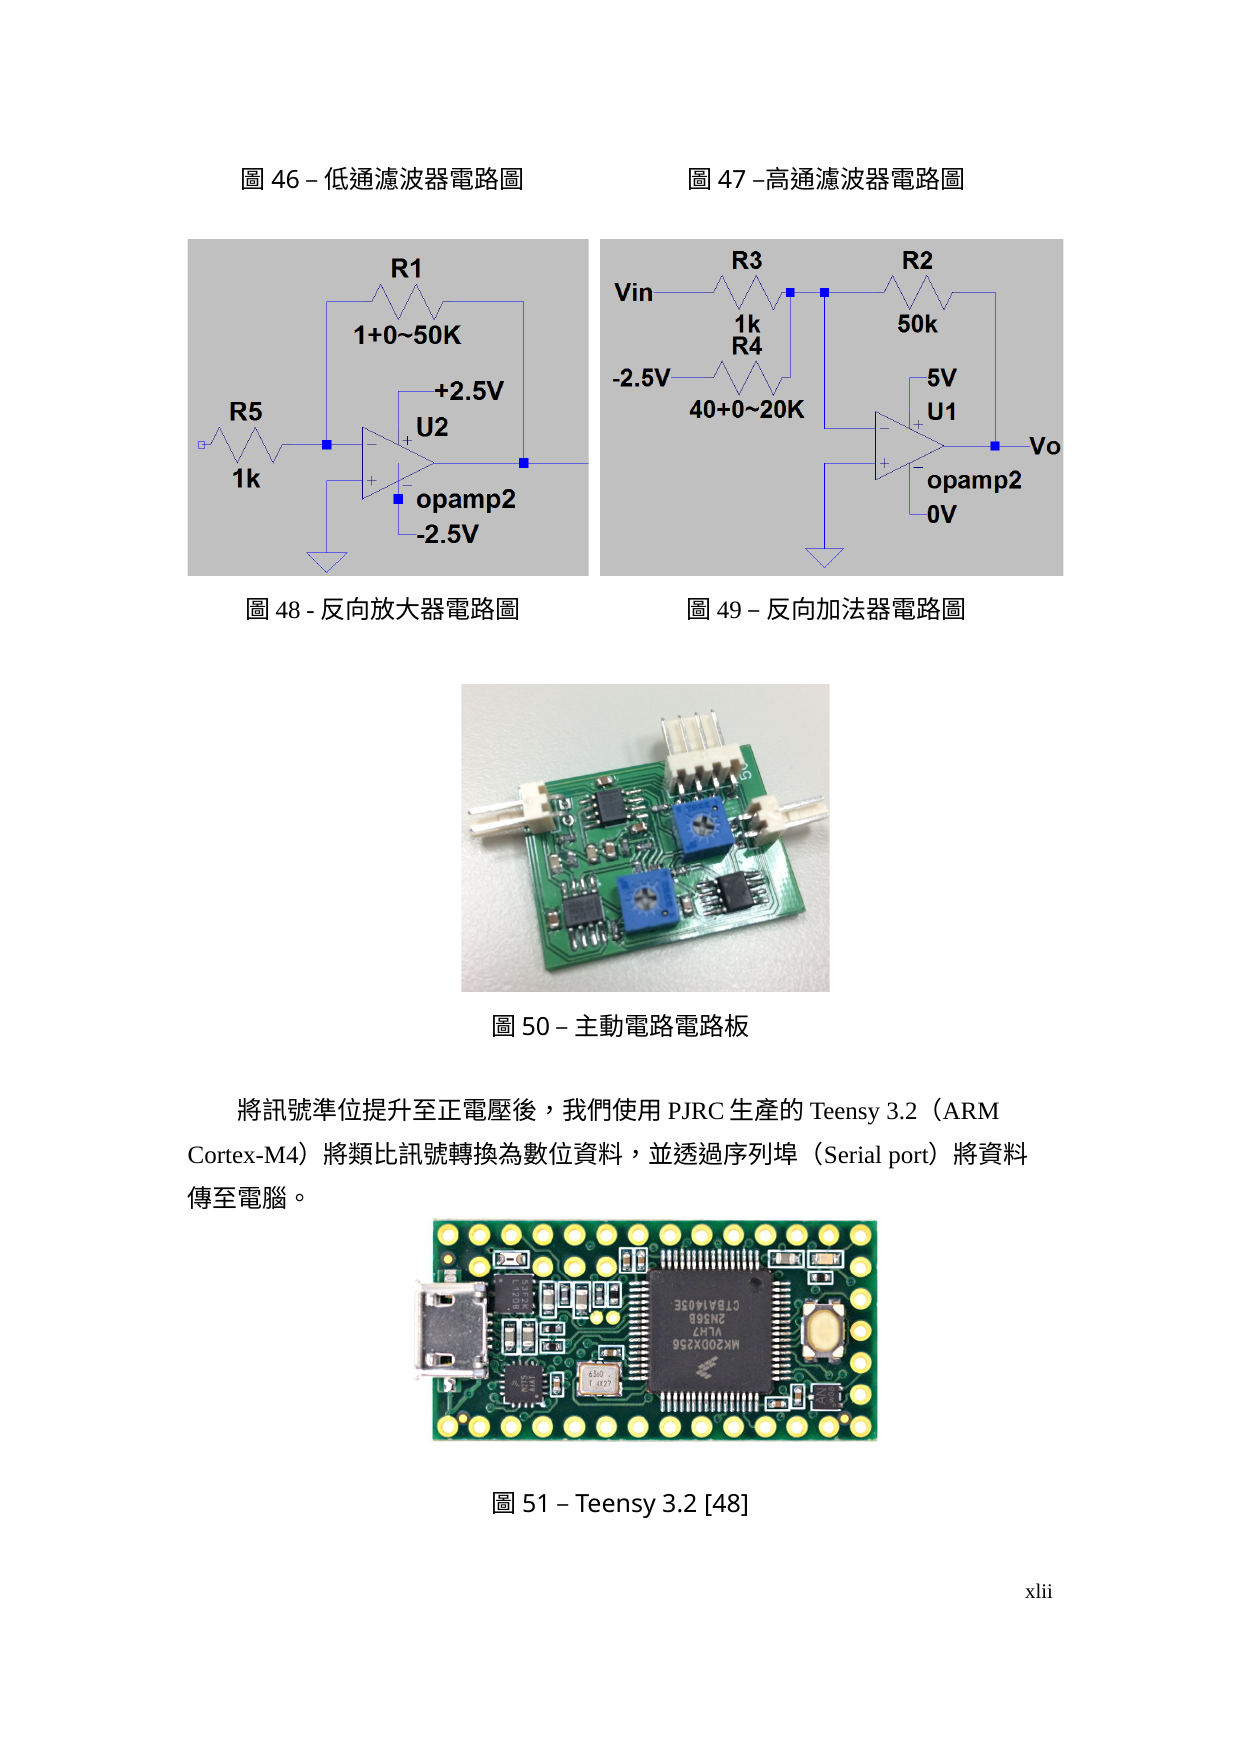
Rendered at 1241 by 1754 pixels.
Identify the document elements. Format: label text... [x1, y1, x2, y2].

table_header 圖 46 – 低通濾波器電路圖 [176, 159, 589, 239]
picture [412, 1218, 878, 1442]
text 圖 51 – Teensy 3.2 [48] [187, 1483, 1053, 1519]
table_cell [176, 240, 589, 590]
table_header 圖 47 –高通濾波器電路圖 [589, 159, 1063, 239]
table_cell 圖 48 - 反向放大器電路圖 [176, 590, 589, 640]
text 圖 50 – 主動電路電路板 [187, 1006, 1053, 1043]
text 將訊號準位提升至正電壓後，我們使用PJRC生產的Teensy 3.2（ARM Cortex-M4）將類比訊號轉換為數位資料，並透過序列埠（Serial port）將資料傳至電腦。 [187, 1087, 1053, 1219]
table_cell 圖 49 – 反向加法器電路圖 [589, 590, 1063, 640]
picture [187, 239, 589, 576]
picture [461, 684, 830, 992]
picture [600, 239, 1064, 576]
table_cell [589, 240, 1063, 590]
